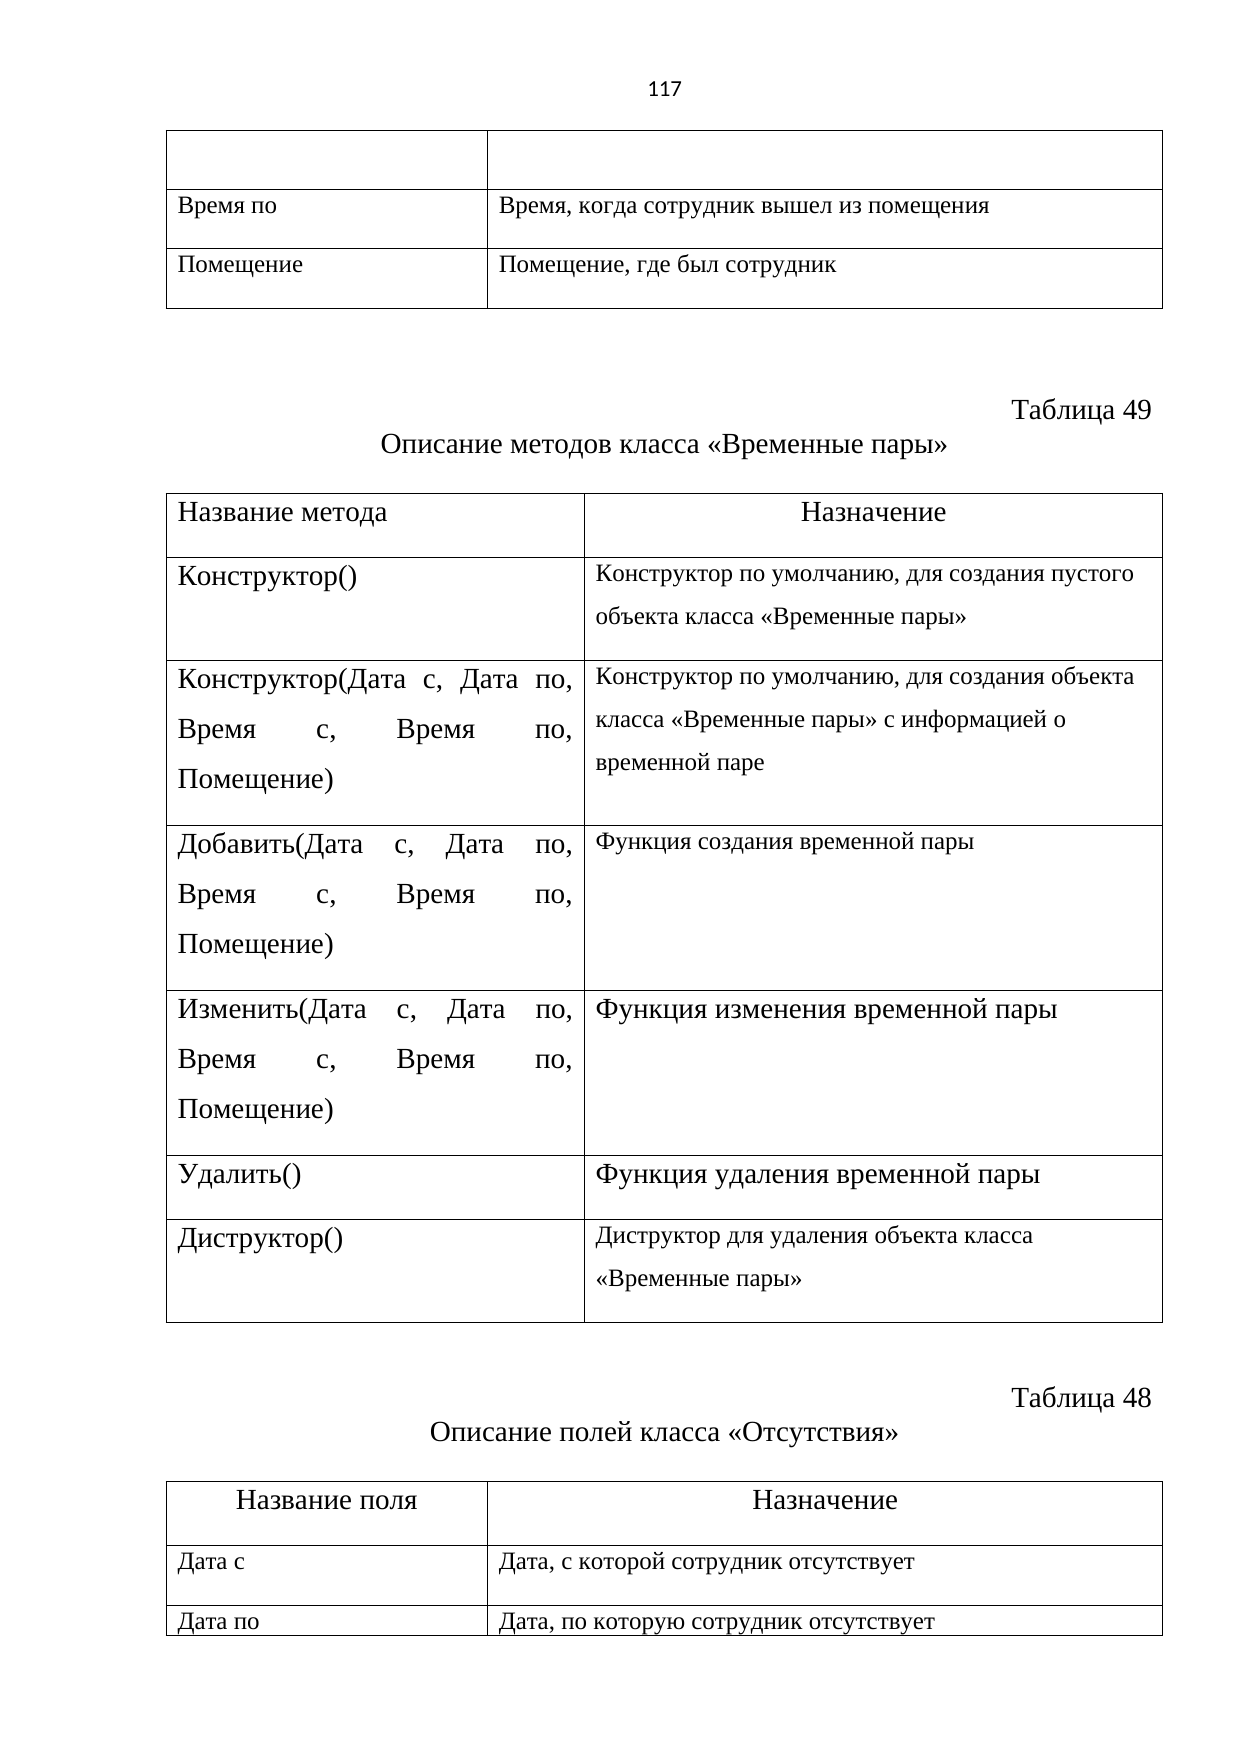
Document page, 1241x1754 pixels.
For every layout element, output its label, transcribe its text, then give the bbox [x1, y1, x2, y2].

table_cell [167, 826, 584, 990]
text Описание полей класса «Отсутствия» [177, 1414, 1152, 1447]
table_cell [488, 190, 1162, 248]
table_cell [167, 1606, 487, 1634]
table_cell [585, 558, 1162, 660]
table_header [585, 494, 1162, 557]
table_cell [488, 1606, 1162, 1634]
text Таблица 48 [251, 1380, 1152, 1414]
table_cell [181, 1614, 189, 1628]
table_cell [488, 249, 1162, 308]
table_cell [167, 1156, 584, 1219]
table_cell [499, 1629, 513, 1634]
text Описание методов класса «Временные пары» [177, 426, 1152, 459]
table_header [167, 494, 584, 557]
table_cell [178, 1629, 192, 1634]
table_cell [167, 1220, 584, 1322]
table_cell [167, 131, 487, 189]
text Таблица 49 [251, 392, 1152, 426]
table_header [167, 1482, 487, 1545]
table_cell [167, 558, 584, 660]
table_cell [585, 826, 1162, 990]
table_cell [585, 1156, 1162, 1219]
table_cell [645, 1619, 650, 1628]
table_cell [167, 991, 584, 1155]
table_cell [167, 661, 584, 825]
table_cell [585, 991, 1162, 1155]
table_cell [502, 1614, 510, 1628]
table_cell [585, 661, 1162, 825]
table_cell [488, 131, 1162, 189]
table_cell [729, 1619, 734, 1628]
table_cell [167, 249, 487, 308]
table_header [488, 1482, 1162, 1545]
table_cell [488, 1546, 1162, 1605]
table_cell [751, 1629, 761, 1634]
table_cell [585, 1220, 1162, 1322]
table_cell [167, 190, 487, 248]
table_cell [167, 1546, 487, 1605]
